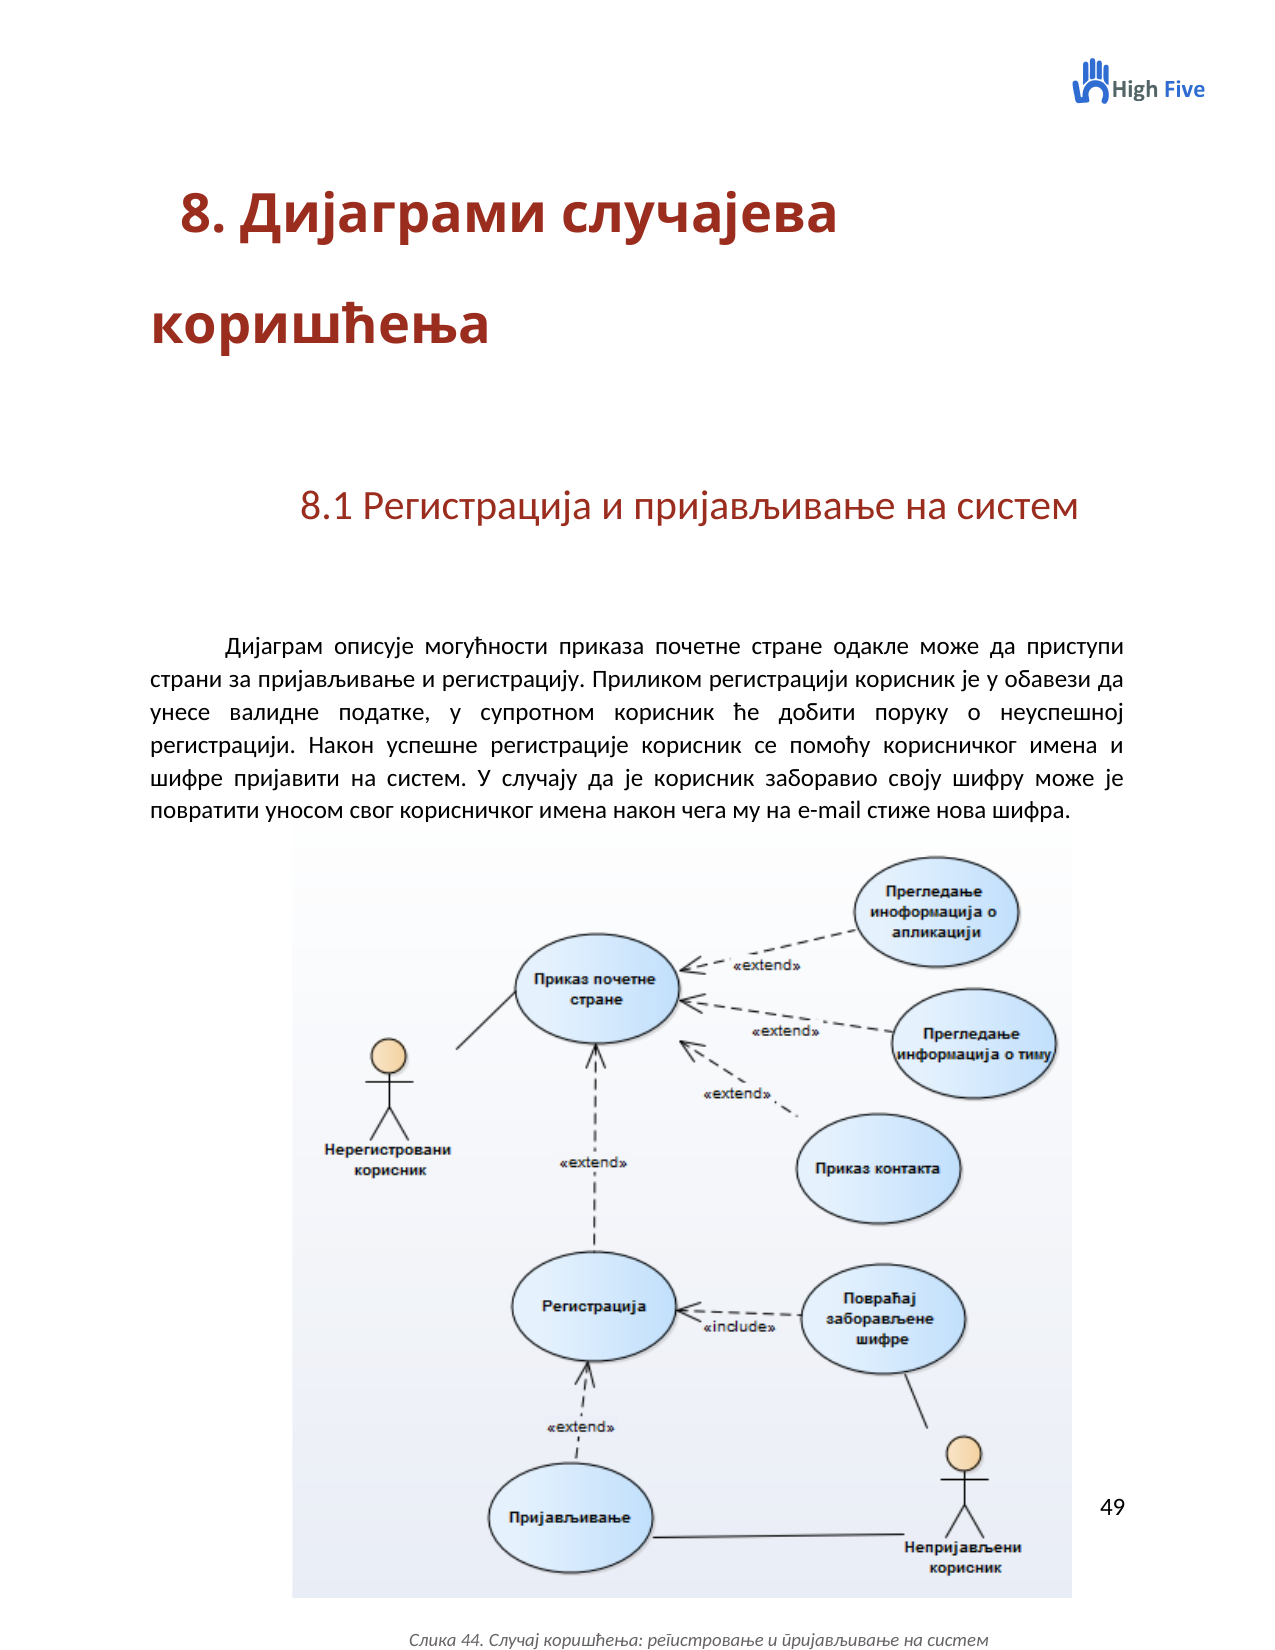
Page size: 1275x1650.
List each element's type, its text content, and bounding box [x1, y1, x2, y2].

picture [292, 825, 1072, 1598]
picture [1069, 53, 1223, 110]
text Дијаграм описује могућности приказа почетне стране одакле може да приступи страни за пријављивање и регистрацију. Приликом регистрацији корисник је у обавези да унесе валидне податке, у супротном корисник ће добити поруку о неуспешној регистрацији. Након успешне регистрације корисник се помоћу корисничког имена и шифре пријавити на систем. У случају да је корисник заборавио своју шифру може је повратити уносом свог корисничког имена након чега му на e-mail стиже нова шифра. [150, 630, 1125, 825]
subtitle 8. Дијаграми случајева коришћења [150, 175, 1125, 359]
subtitle 8.1 Регистрација и пријављивање на систем [150, 479, 1125, 530]
